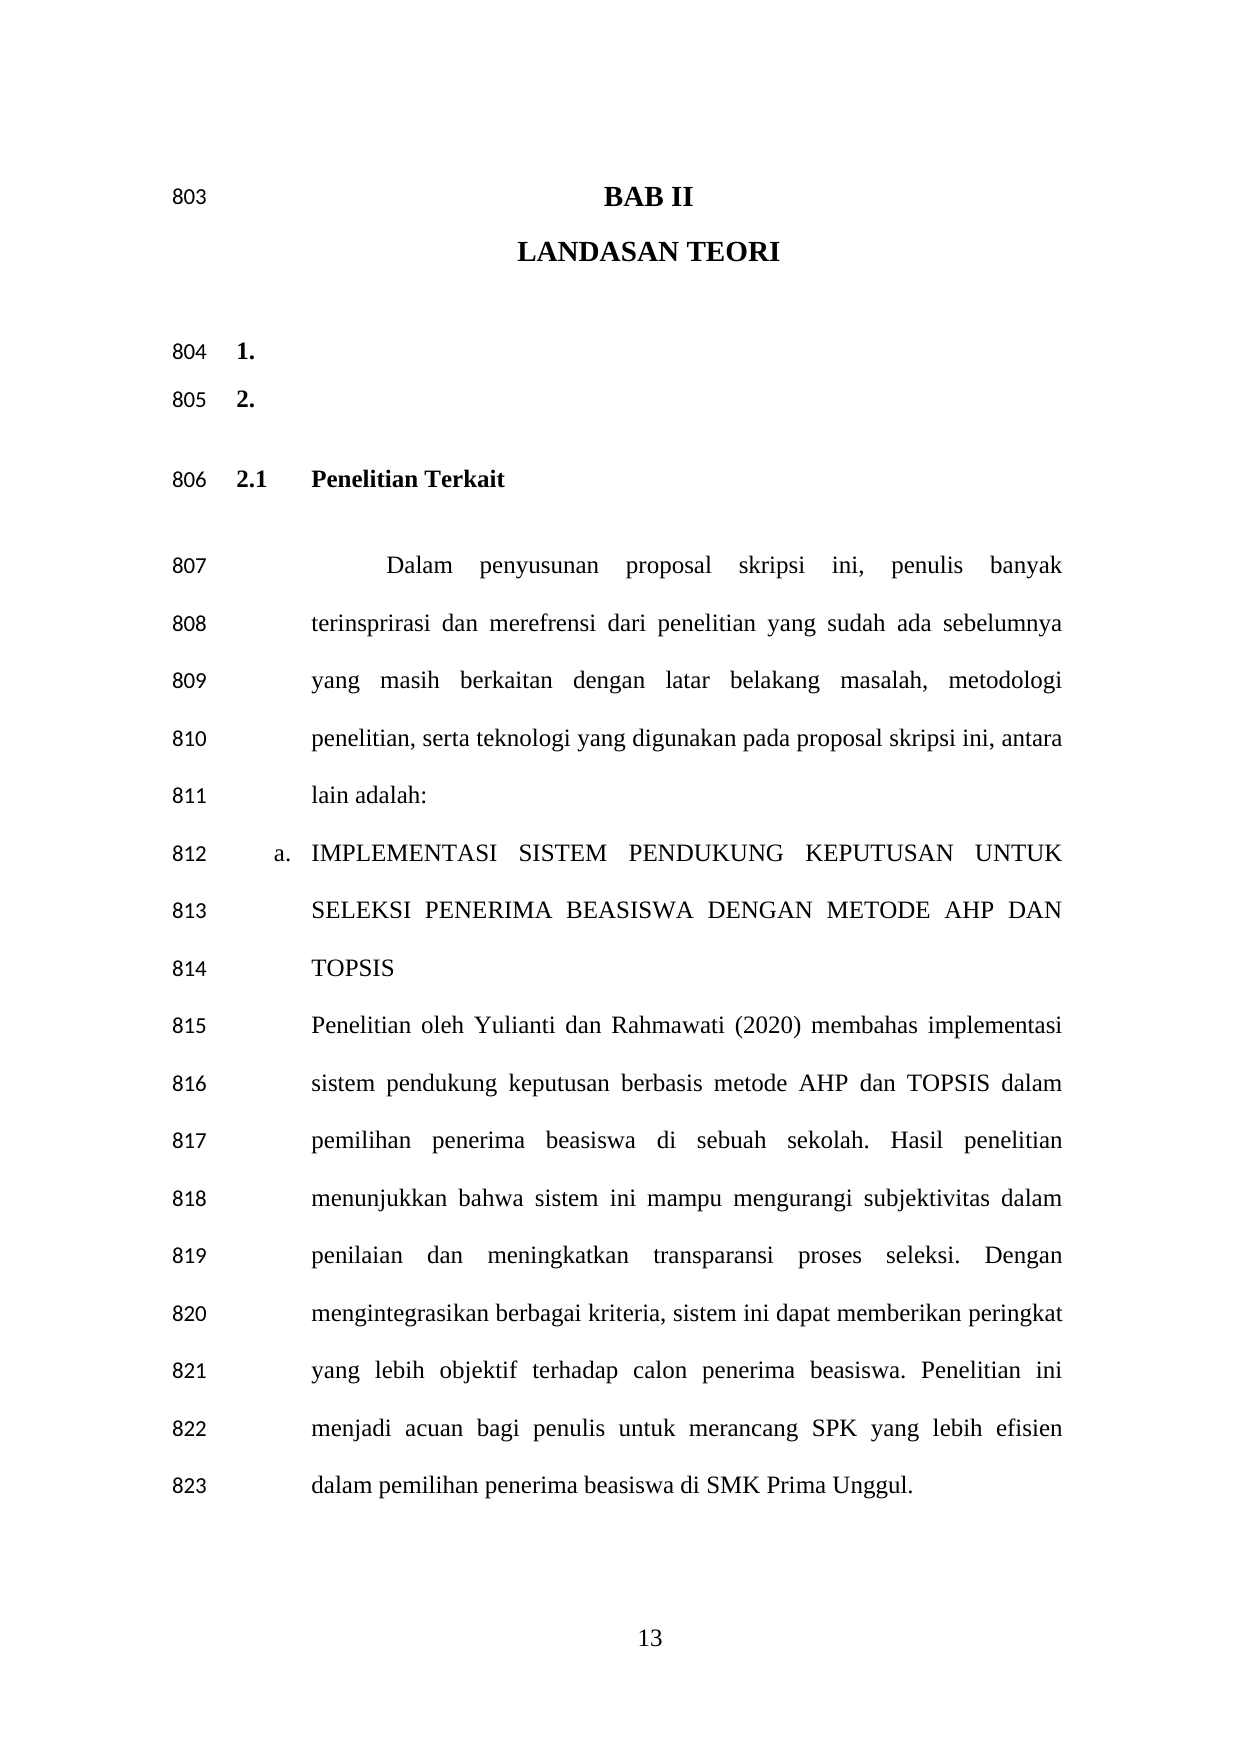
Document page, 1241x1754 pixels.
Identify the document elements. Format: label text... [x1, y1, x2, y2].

text Dalam penyusunan proposal skripsi ini, penulis banyak terinsprirasi dan merefrensi dari penelitian yang sudah ada sebelumnya yang masih berkaitan dengan latar belakang masalah, metodologi penelitian, serta teknologi yang digunakan pada proposal skripsi ini, antara lain adalah: [311, 551, 1063, 809]
list IMPLEMENTASI SISTEM PENDUKUNG KEPUTUSAN UNTUK SELEKSI PENERIMA BEASISWA DENGAN METODE AHP DAN TOPSIS [274, 838, 1063, 982]
subtitle Penelitian Terkait [236, 464, 1063, 493]
subtitle BAB II LANDASAN TEORI [236, 177, 1063, 211]
list Penelitian oleh Yulianti dan Rahmawati (2020) membahas implementasi sistem pendukung keputusan berbasis metode AHP dan TOPSIS dalam pemilihan penerima beasiswa di sebuah sekolah. Hasil penelitian menunjukkan bahwa sistem ini mampu mengurangi subjektivitas dalam penilaian dan meningkatkan transparansi proses seleksi. Dengan mengintegrasikan berbagai kriteria, sistem ini dapat memberikan peringkat yang lebih objektif terhadap calon penerima beasiswa. Penelitian ini menjadi acuan bagi penulis untuk merancang SPK yang lebih efisien dalam pemilihan penerima beasiswa di SMK Prima Unggul. [311, 1011, 1063, 1499]
